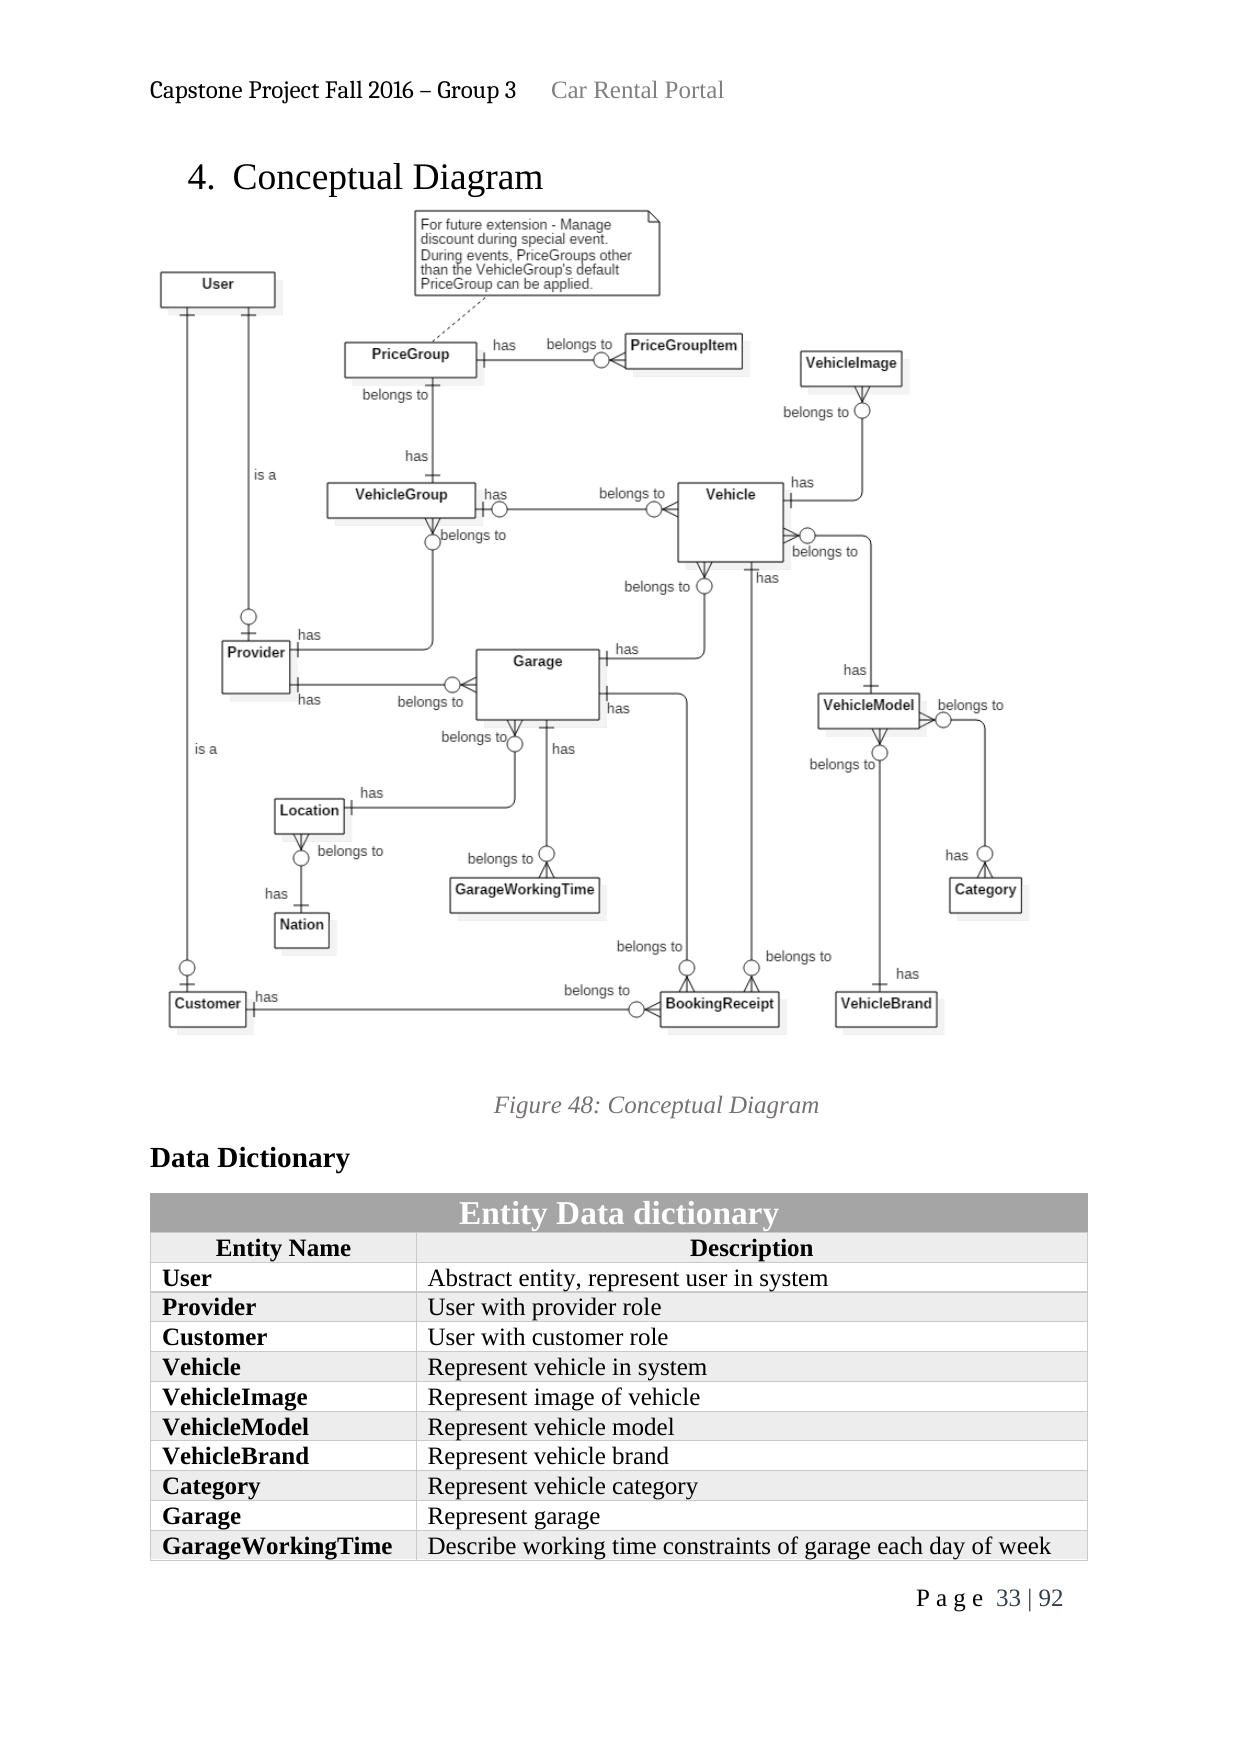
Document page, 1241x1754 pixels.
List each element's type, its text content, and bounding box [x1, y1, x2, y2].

table_cell Entity Name [151, 1233, 416, 1262]
table_cell Represent vehicle model [417, 1412, 1087, 1440]
table_cell Abstract entity, represent user in system [417, 1263, 1087, 1291]
table_cell Represent image of vehicle [417, 1382, 1087, 1411]
table_cell Description [417, 1233, 1087, 1262]
table_cell Customer [151, 1322, 416, 1351]
table_cell Represent garage [417, 1501, 1087, 1530]
table_cell User with provider role [417, 1293, 1087, 1321]
table_cell Provider [151, 1293, 416, 1321]
table_cell Represent vehicle brand [417, 1441, 1087, 1470]
table_cell VehicleBrand [151, 1441, 416, 1470]
table_cell Garage [151, 1501, 416, 1530]
table_cell Describe working time constraints of garage each day of week [417, 1531, 1087, 1559]
table_cell Represent vehicle in system [417, 1352, 1087, 1381]
table_cell User with customer role [417, 1322, 1087, 1351]
table_cell Vehicle [151, 1352, 416, 1381]
picture [150, 200, 1065, 1071]
table_cell VehicleImage [151, 1382, 416, 1411]
text Data Dictionary [150, 1140, 1090, 1173]
table_cell VehicleModel [151, 1412, 416, 1440]
table_cell Category [151, 1471, 416, 1500]
subtitle Conceptual Diagram [187, 154, 1090, 197]
table_header Entity Data dictionary [151, 1194, 1087, 1232]
table_cell Represent vehicle category [417, 1471, 1087, 1500]
table_cell User [151, 1263, 416, 1291]
table_cell GarageWorkingTime [151, 1531, 416, 1559]
